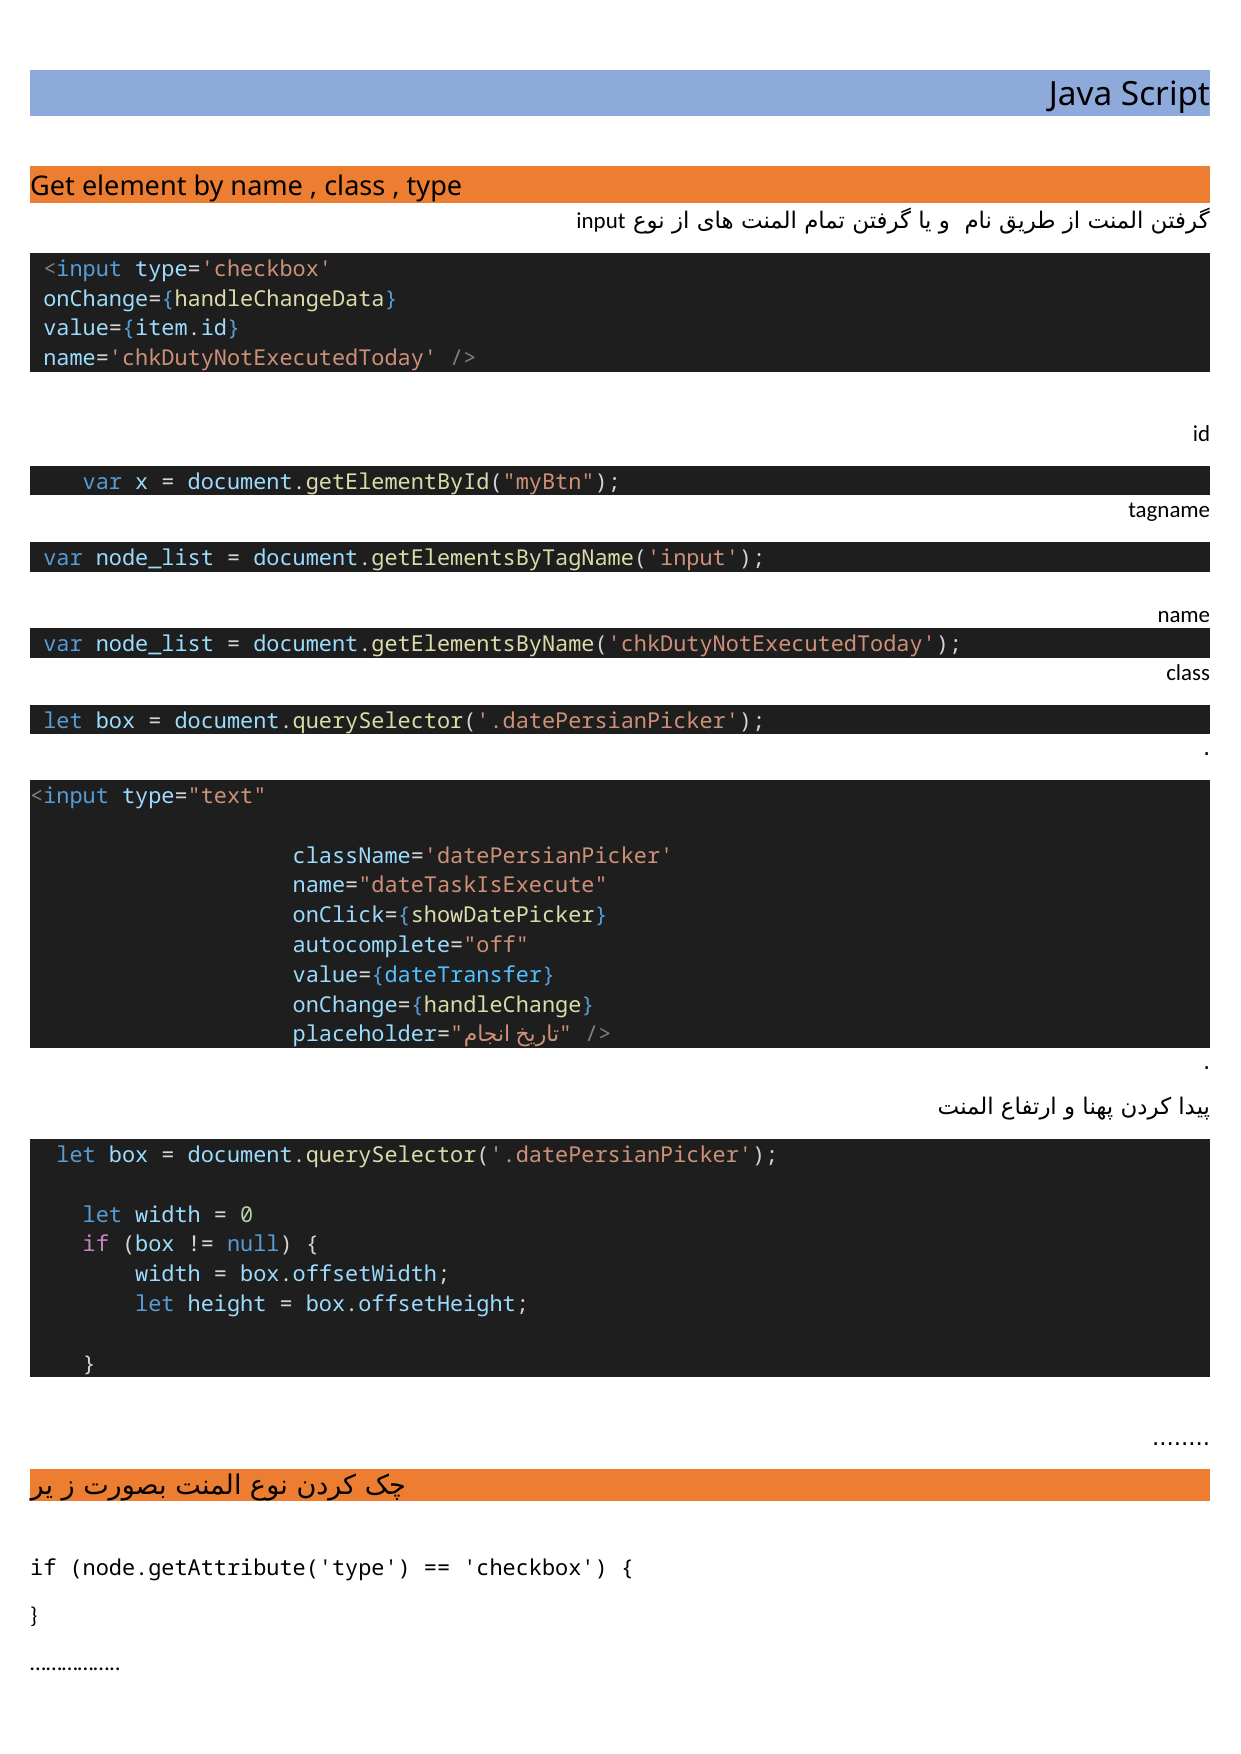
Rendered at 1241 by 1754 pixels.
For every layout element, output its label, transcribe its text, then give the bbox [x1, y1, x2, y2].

text پیدا کردن پهنا و ارتفاع المنت [30, 1093, 1210, 1120]
text let height = box.offsetHeight; [30, 1288, 1210, 1318]
text placeholder="تاریخ انجام" /> [30, 1018, 1210, 1048]
text name="dateTaskIsExecute" [30, 869, 1210, 899]
text autocomplete="off" [30, 929, 1210, 959]
text tagname [30, 495, 1210, 523]
text width = box.offsetWidth; [30, 1258, 1210, 1288]
text <input type="text" [30, 780, 1210, 810]
text id [30, 419, 1210, 447]
text let width = 0 [30, 1198, 1210, 1228]
text name [30, 600, 1210, 628]
subtitle چک کردن نوع المنت بصورت ز یر [30, 1469, 1210, 1501]
text let box = document.querySelector('.datePersianPicker'); [30, 705, 1210, 734]
subtitle Get element by name , class , type [30, 166, 1210, 203]
text if (box != null) { [30, 1228, 1210, 1258]
text ........ [30, 1424, 1210, 1451]
text …………….. [30, 1648, 1210, 1676]
text var node_list = document.getElementsByName('chkDutyNotExecutedToday'); [30, 628, 1210, 658]
text class [30, 658, 1210, 686]
text onClick={showDatePicker} [30, 899, 1210, 929]
text <input type='checkbox' [30, 253, 1210, 282]
text } [30, 1347, 1210, 1377]
text var x = document.getElementById("myBtn"); [30, 466, 1210, 495]
text onChange={handleChangeData} [30, 282, 1210, 312]
text value={dateTransfer} [30, 959, 1210, 988]
text name='chkDutyNotExecutedToday' /> [30, 342, 1210, 372]
text let box = document.querySelector('.datePersianPicker'); [30, 1139, 1210, 1169]
text } [30, 1601, 1210, 1629]
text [30, 1552, 1210, 1582]
text . [30, 1048, 1210, 1075]
text value={item.id} [30, 312, 1210, 342]
text . [30, 734, 1210, 761]
subtitle Java Script [30, 70, 1210, 116]
text گرفتن المنت از طریق نام و یا گرفتن تمام المنت های از نوع input [30, 206, 1210, 234]
text className='datePersianPicker' [30, 839, 1210, 869]
text onChange={handleChange} [30, 988, 1210, 1018]
text var node_list = document.getElementsByTagName('input'); [30, 542, 1210, 572]
